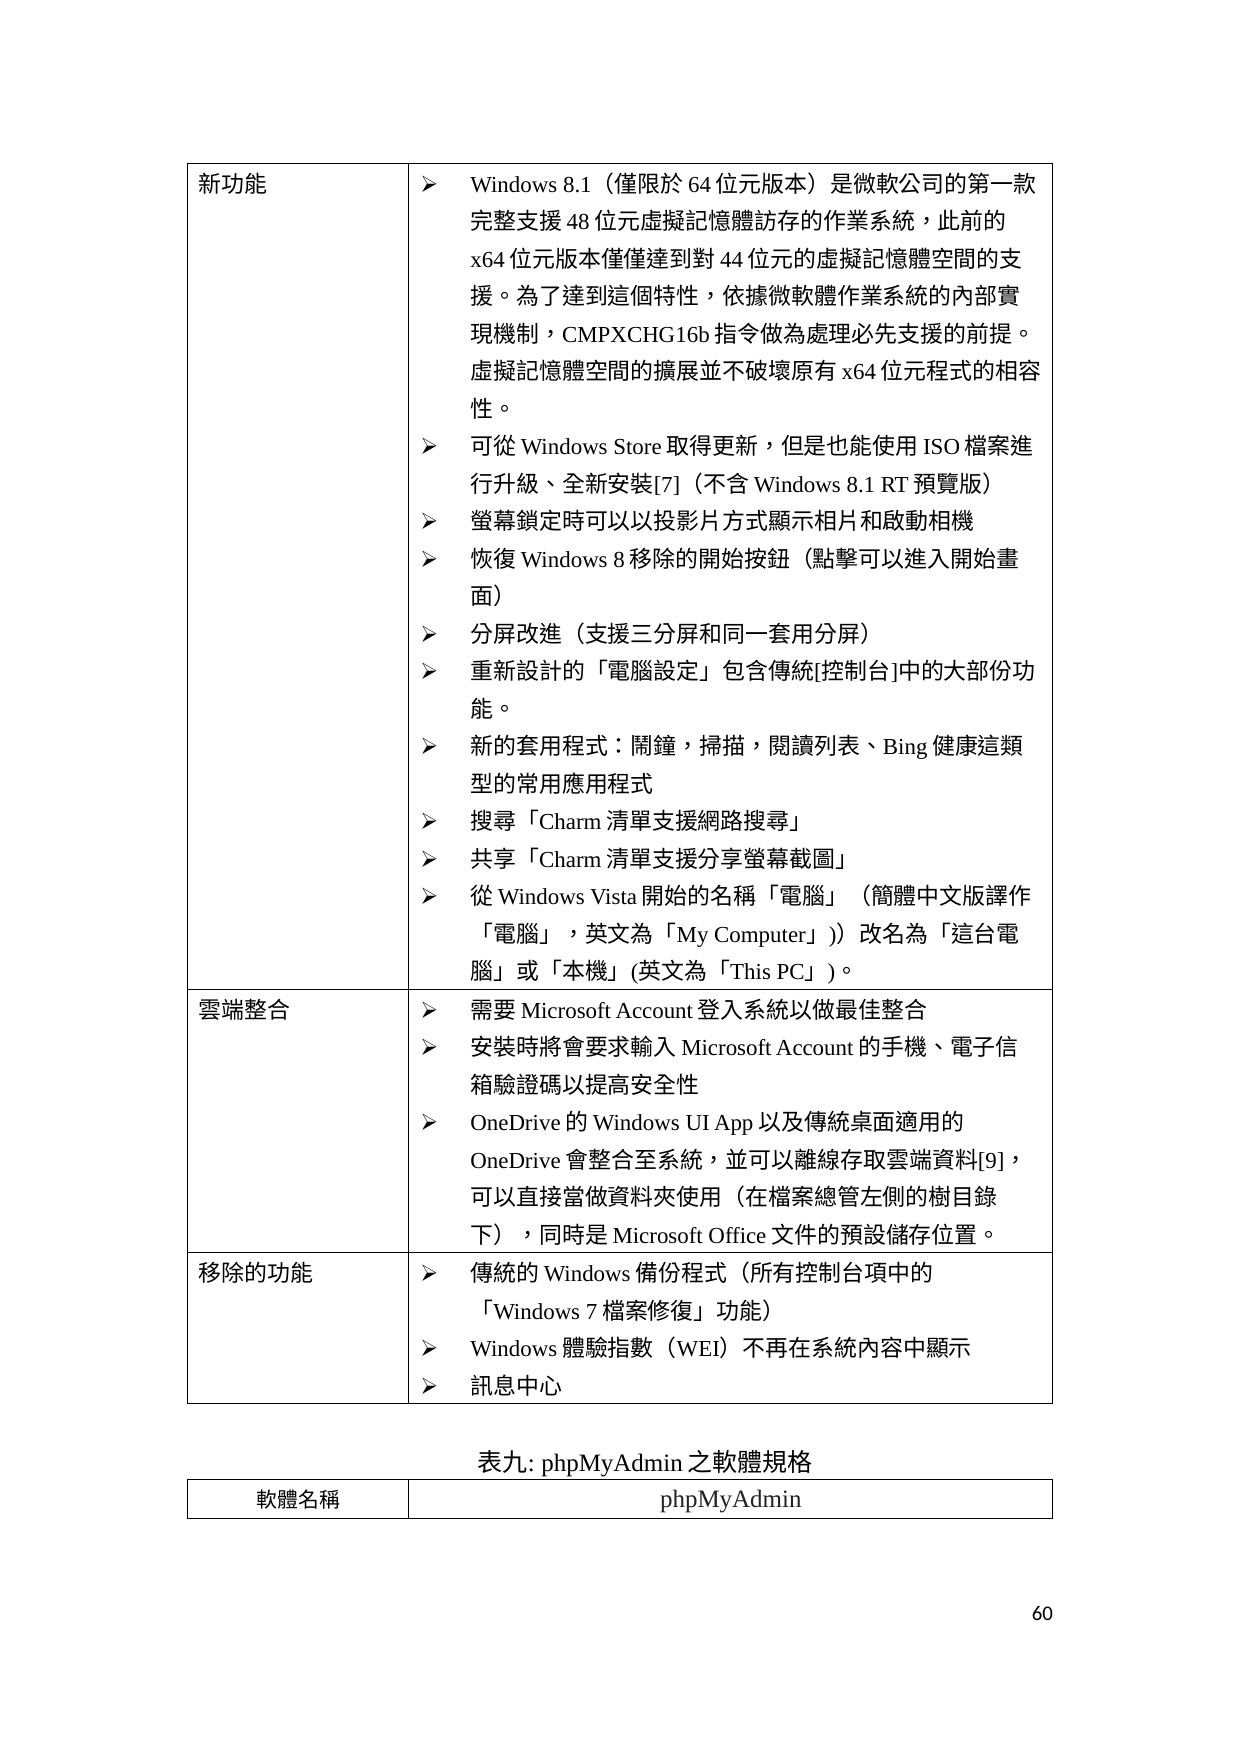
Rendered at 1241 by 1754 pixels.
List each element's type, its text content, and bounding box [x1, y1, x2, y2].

table_cell 傳統的Windows備份程式（所有控制台項中的「Windows 7檔案修復」功能） Windows體驗指數（WEI）不再在系統內容中顯示 訊息中心 [409, 1253, 1052, 1403]
table_cell 移除的功能 [188, 1253, 408, 1403]
table_header phpMyAdmin [409, 1480, 1052, 1518]
table_cell 需要Microsoft Account登入系統以做最佳整合 安裝時將會要求輸入Microsoft Account的手機、電子信箱驗證碼以提高安全性 OneDrive的Windows UI App以及傳統桌面適用的OneDrive會整合至系統，並可以離線存取雲端資料[9]，可以直接當做資料夾使用（在檔案總管左側的樹目錄下），同時是Microsoft Office文件的預設儲存位置。 [409, 990, 1052, 1252]
table_header 軟體名稱 [188, 1480, 408, 1518]
table_cell Windows 8.1（僅限於64位元版本）是微軟公司的第一款完整支援48位元虛擬記憶體訪存的作業系統，此前的x64位元版本僅僅達到對44位元的虛擬記憶體空間的支援。為了達到這個特性，依據微軟體作業系統的內部實現機制，CMPXCHG16b指令做為處理必先支援的前提。虛擬記憶體空間的擴展並不破壞原有x64位元程式的相容性。 可從Windows Store取得更新，但是也能使用ISO檔案進行升級、全新安裝[7]（不含Windows 8.1 RT預覽版） 螢幕鎖定時可以以投影片方式顯示相片和啟動相機 恢復Windows 8移除的開始按鈕（點擊可以進入開始畫面） 分屏改進（支援三分屏和同一套用分屏） 重新設計的「電腦設定」包含傳統[控制台]中的大部份功能。 新的套用程式：鬧鐘，掃描，閱讀列表、Bing健康這類型的常用應用程式 搜尋「Charm清單支援網路搜尋」 共享「Charm清單支援分享螢幕截圖」 從Windows Vista開始的名稱「電腦」（簡體中文版譯作「電腦」，英文為「My Computer」)）改名為「這台電腦」或「本機」(英文為「This PC」)。 [409, 164, 1052, 988]
table_cell 新功能 [188, 164, 408, 988]
table_cell 雲端整合 [188, 990, 408, 1252]
list 表九: phpMyAdmin之軟體規格 [237, 1442, 1053, 1479]
